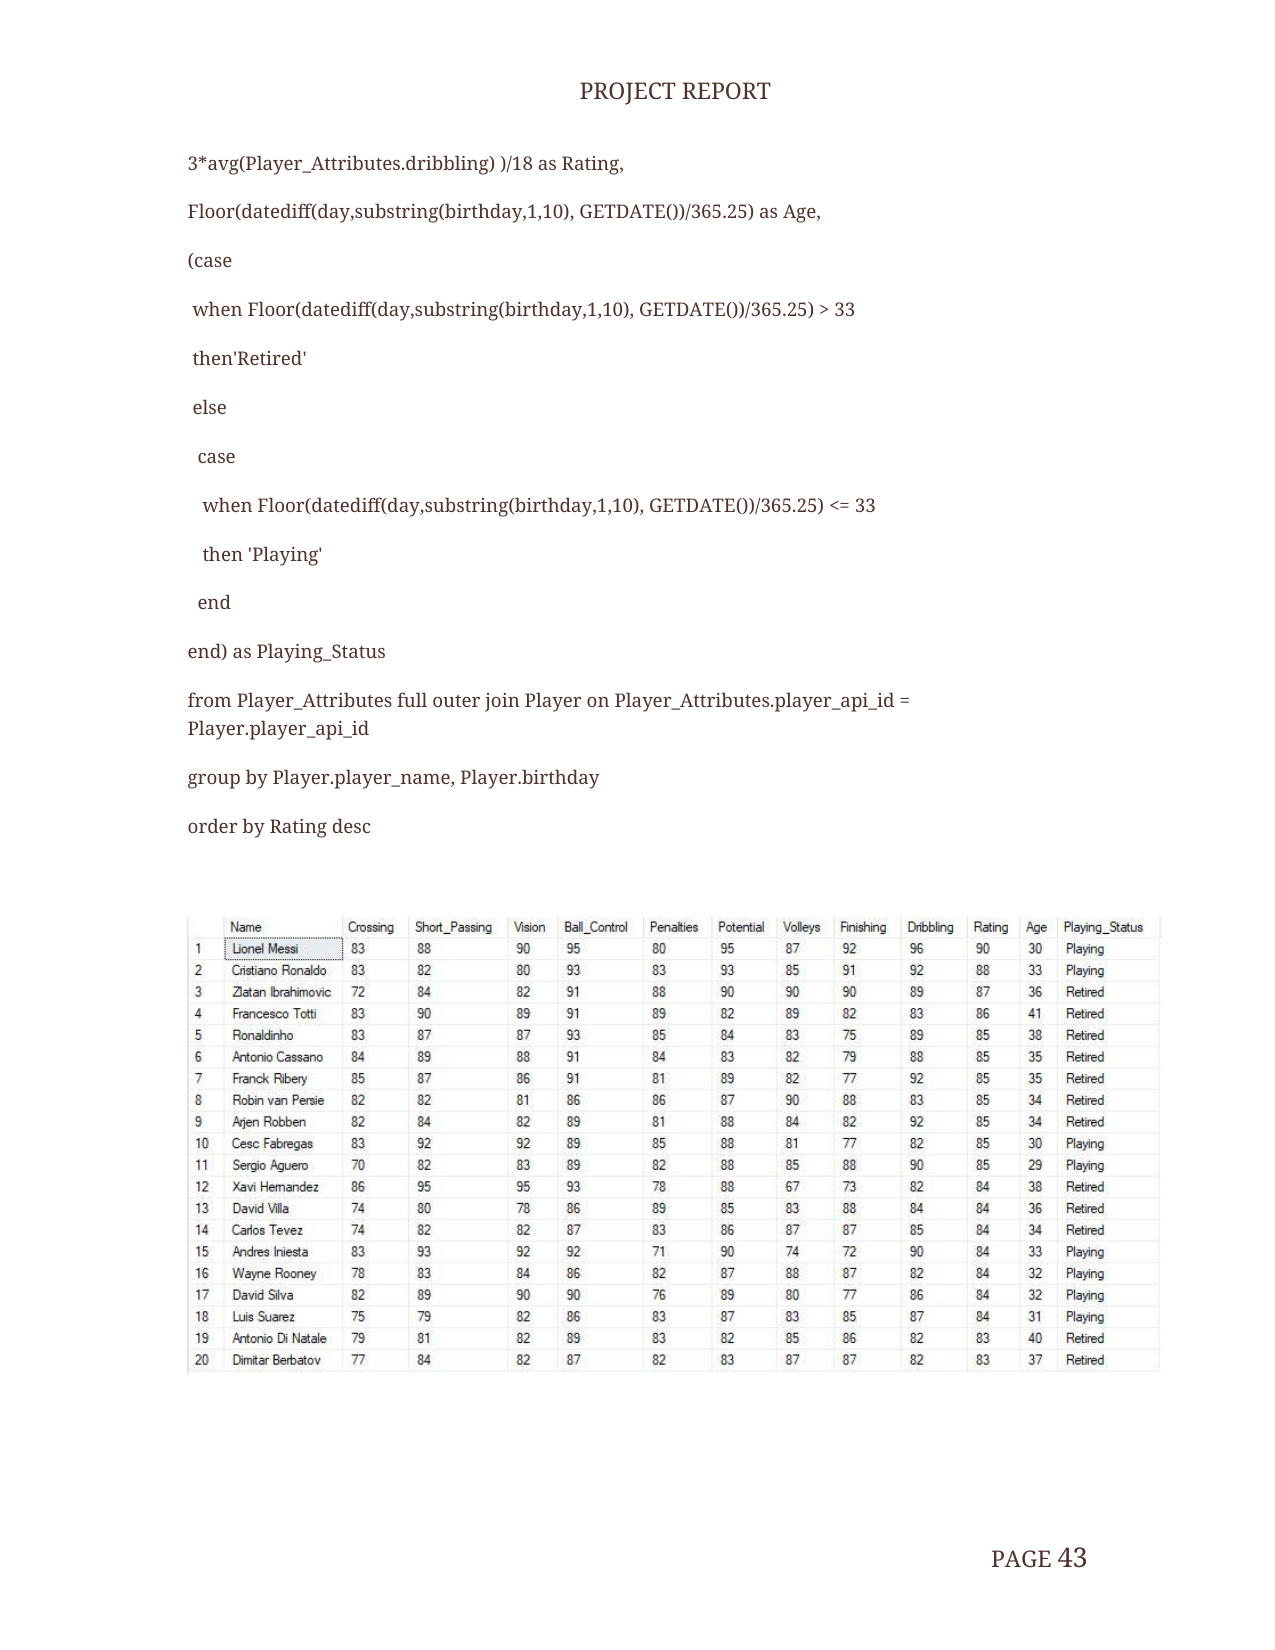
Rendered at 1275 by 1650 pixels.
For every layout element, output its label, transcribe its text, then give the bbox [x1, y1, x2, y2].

text order by Rating desc [187, 813, 1087, 839]
text 3*avg(Player_Attributes.dribbling) )/18 as Rating, [187, 150, 1087, 176]
text end [187, 590, 1087, 615]
picture [187, 917, 1163, 1375]
text then 'Playing' [187, 541, 1087, 566]
text case [187, 443, 1087, 469]
text from Player_Attributes full outer join Player on Player_Attributes.player_api_id = Player.player_api_id [187, 687, 1087, 741]
text then'Retired' [187, 345, 1087, 371]
text end) as Playing_Status [187, 638, 1087, 664]
text Floor(datediff(day,substring(birthday,1,10), GETDATE())/365.25) as Age, [187, 199, 1087, 224]
text when Floor(datediff(day,substring(birthday,1,10), GETDATE())/365.25) <= 33 [187, 492, 1087, 517]
text when Floor(datediff(day,substring(birthday,1,10), GETDATE())/365.25) > 33 [187, 297, 1087, 322]
text group by Player.player_name, Player.birthday [187, 764, 1087, 790]
text else [187, 394, 1087, 420]
text (case [187, 248, 1087, 273]
